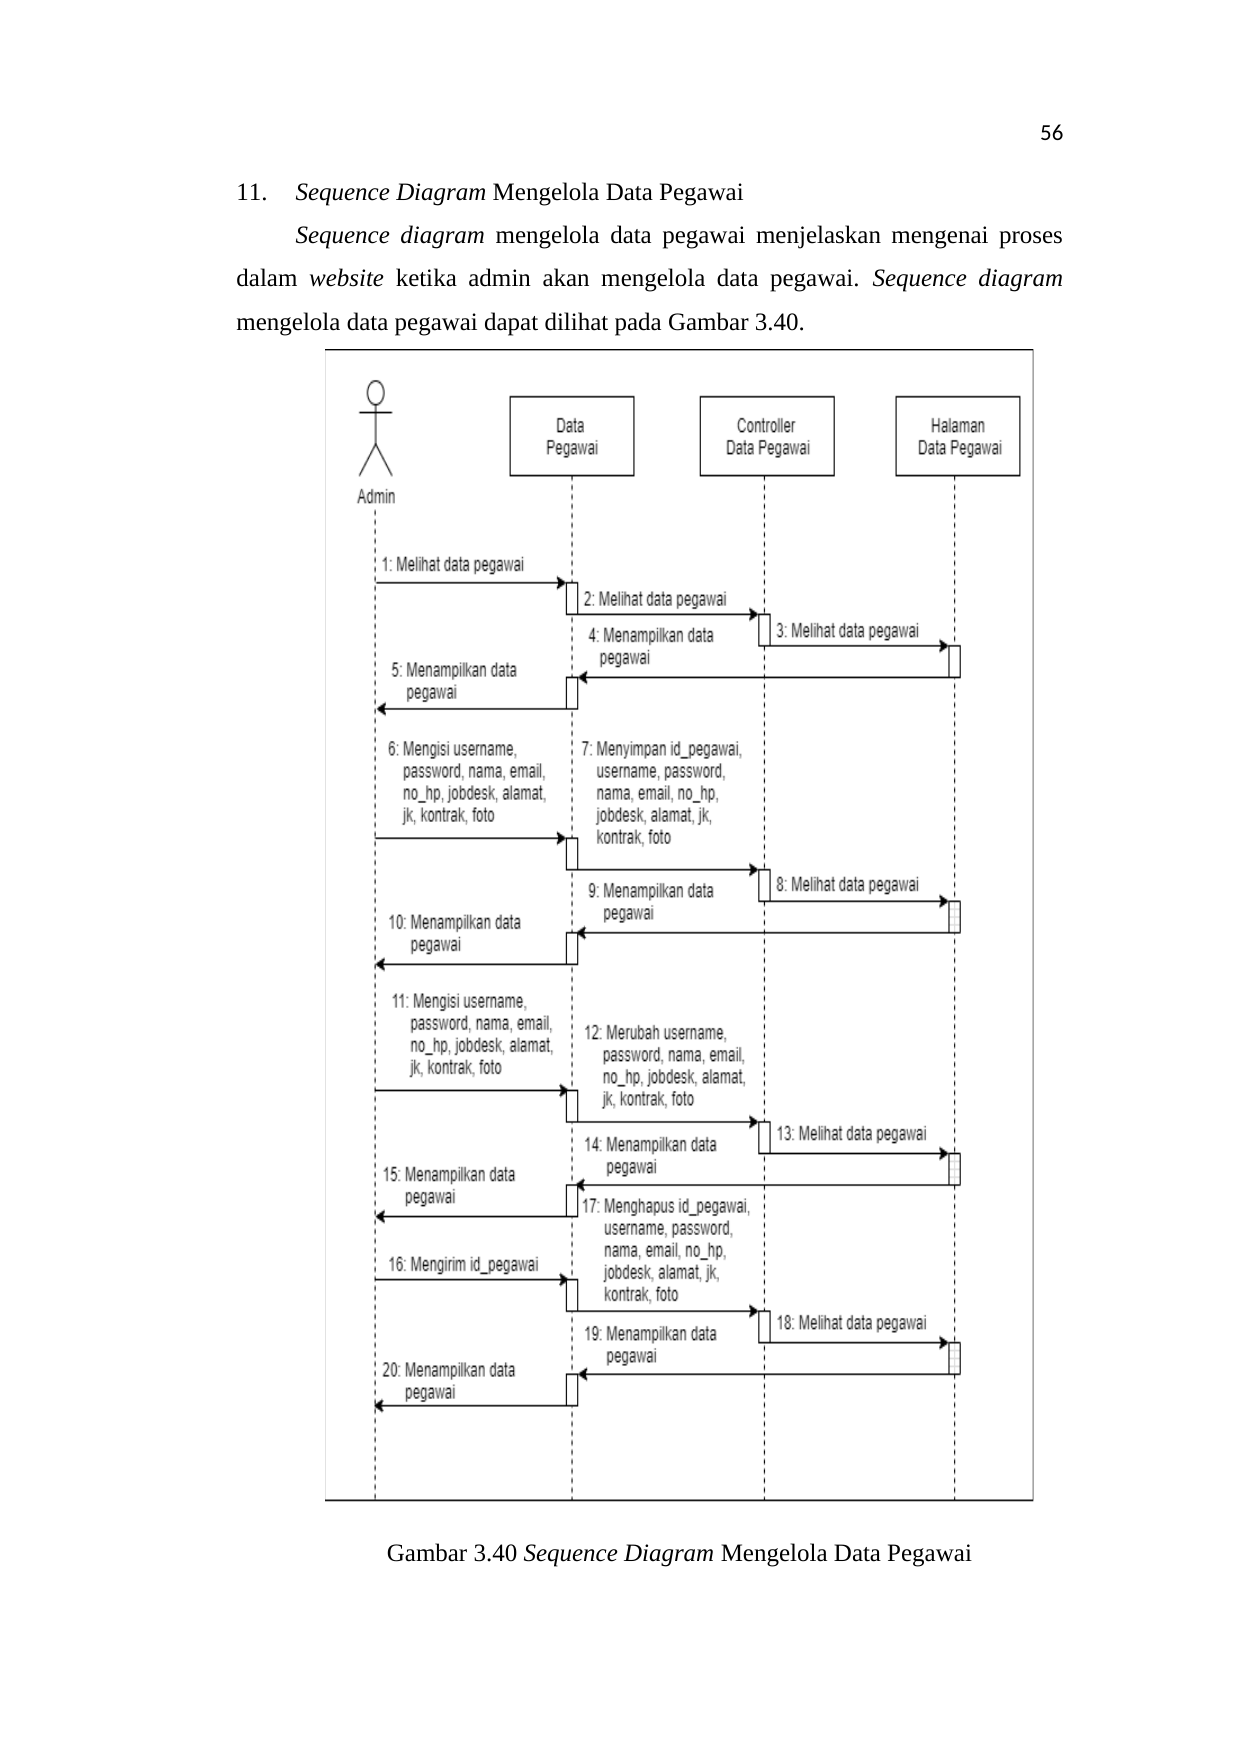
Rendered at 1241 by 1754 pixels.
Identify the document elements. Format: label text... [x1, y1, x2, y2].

picture [325, 349, 1034, 1503]
list Sequence diagram mengelola data pegawai menjelaskan mengenai proses dalam website ketika admin akan mengelola data pegawai. Sequence diagram mengelola data pegawai dapat dilihat pada Gambar 3.40. [236, 220, 1063, 335]
text Gambar 3.40 Sequence Diagram Mengelola Data Pegawai [236, 1538, 1063, 1566]
list Sequence Diagram Mengelola Data Pegawai [236, 177, 1063, 206]
